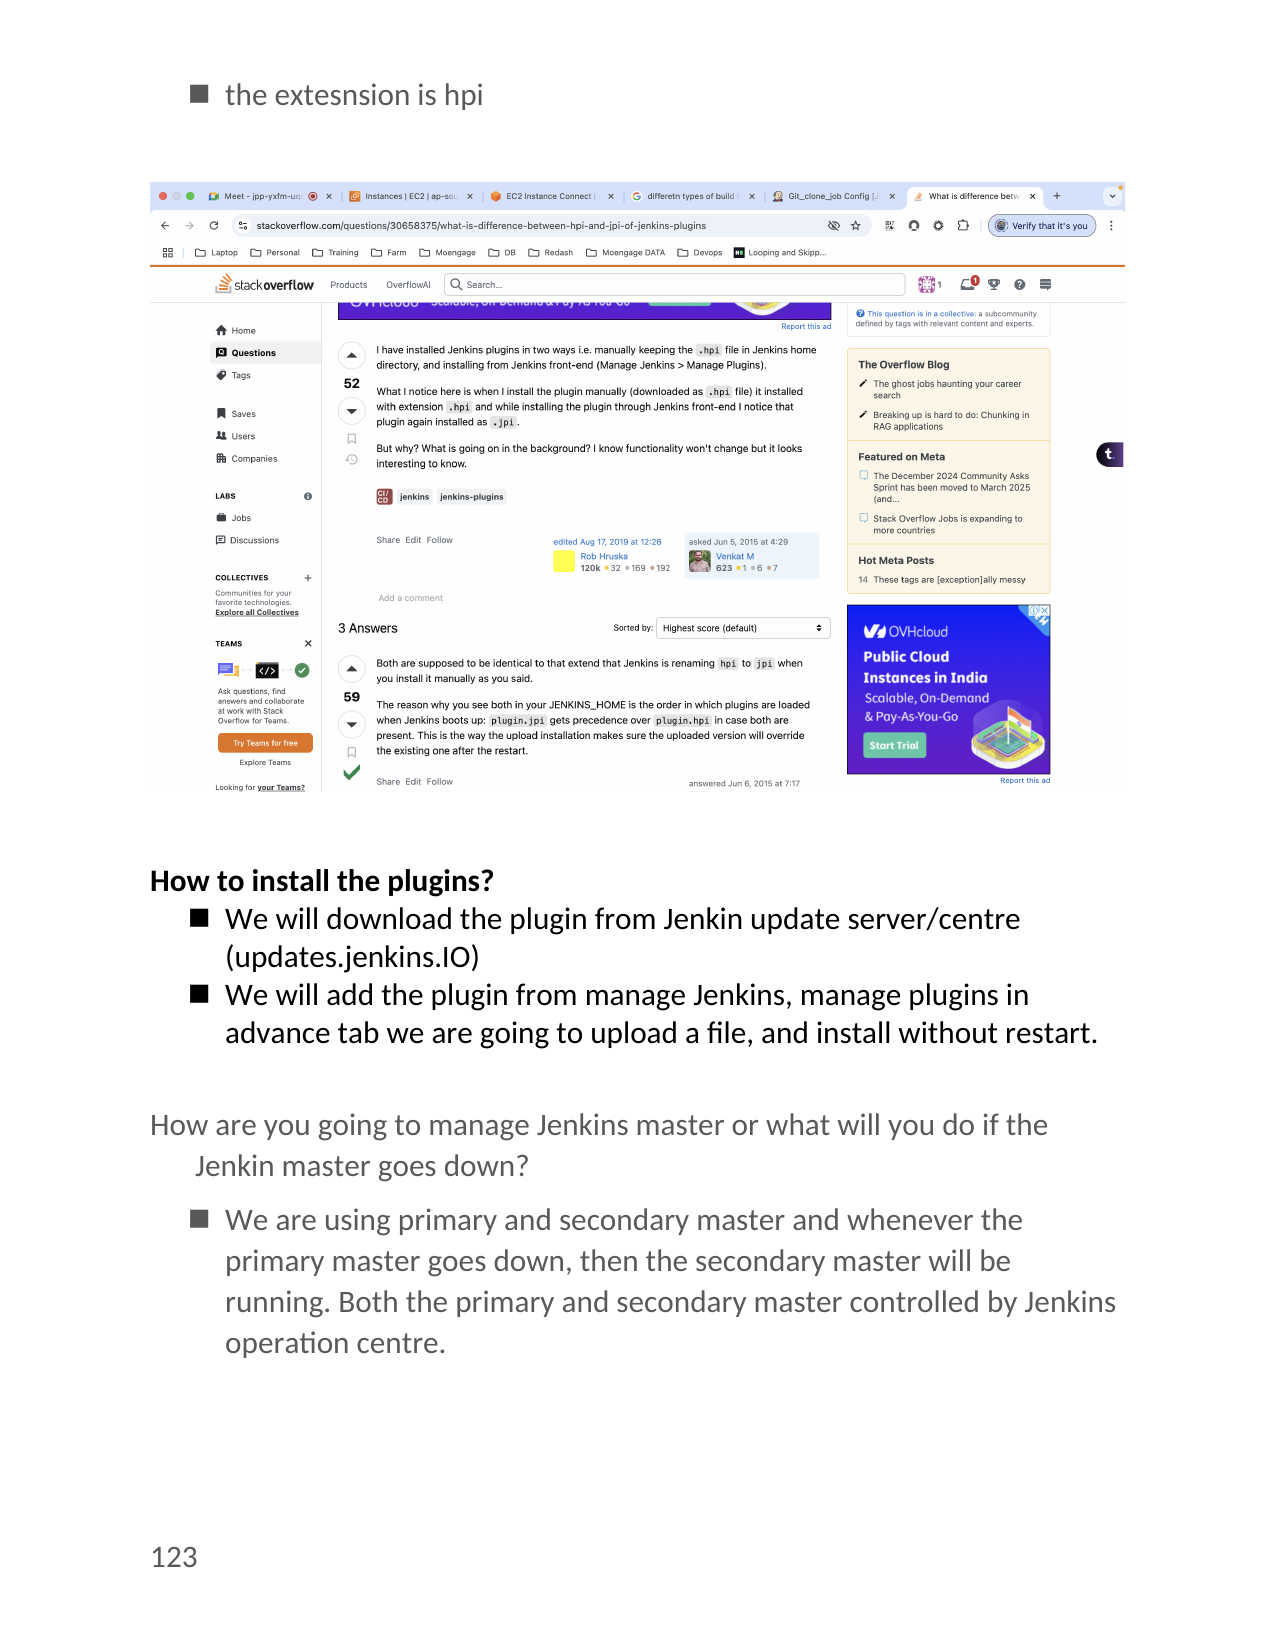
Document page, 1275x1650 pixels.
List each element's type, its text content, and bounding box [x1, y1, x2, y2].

list the extesnsion is hpi [187, 75, 1125, 113]
picture [150, 182, 1125, 792]
list We will add the plugin from manage Jenkins, manage plugins in advance tab we are going to upload a file, and install without restart. [187, 975, 1125, 1051]
text How to install the plugins? [150, 861, 1125, 899]
list We will download the plugin from Jenkin update server/centre (updates.jenkins.IO) [187, 899, 1125, 975]
list How are you going to manage Jenkins master or what will you do if the Jenkin master goes down? [150, 1105, 1125, 1184]
list We are using primary and secondary master and whenever the primary master goes down, then the secondary master will be running. Both the primary and secondary master controlled by Jenkins operation centre. [187, 1200, 1125, 1361]
